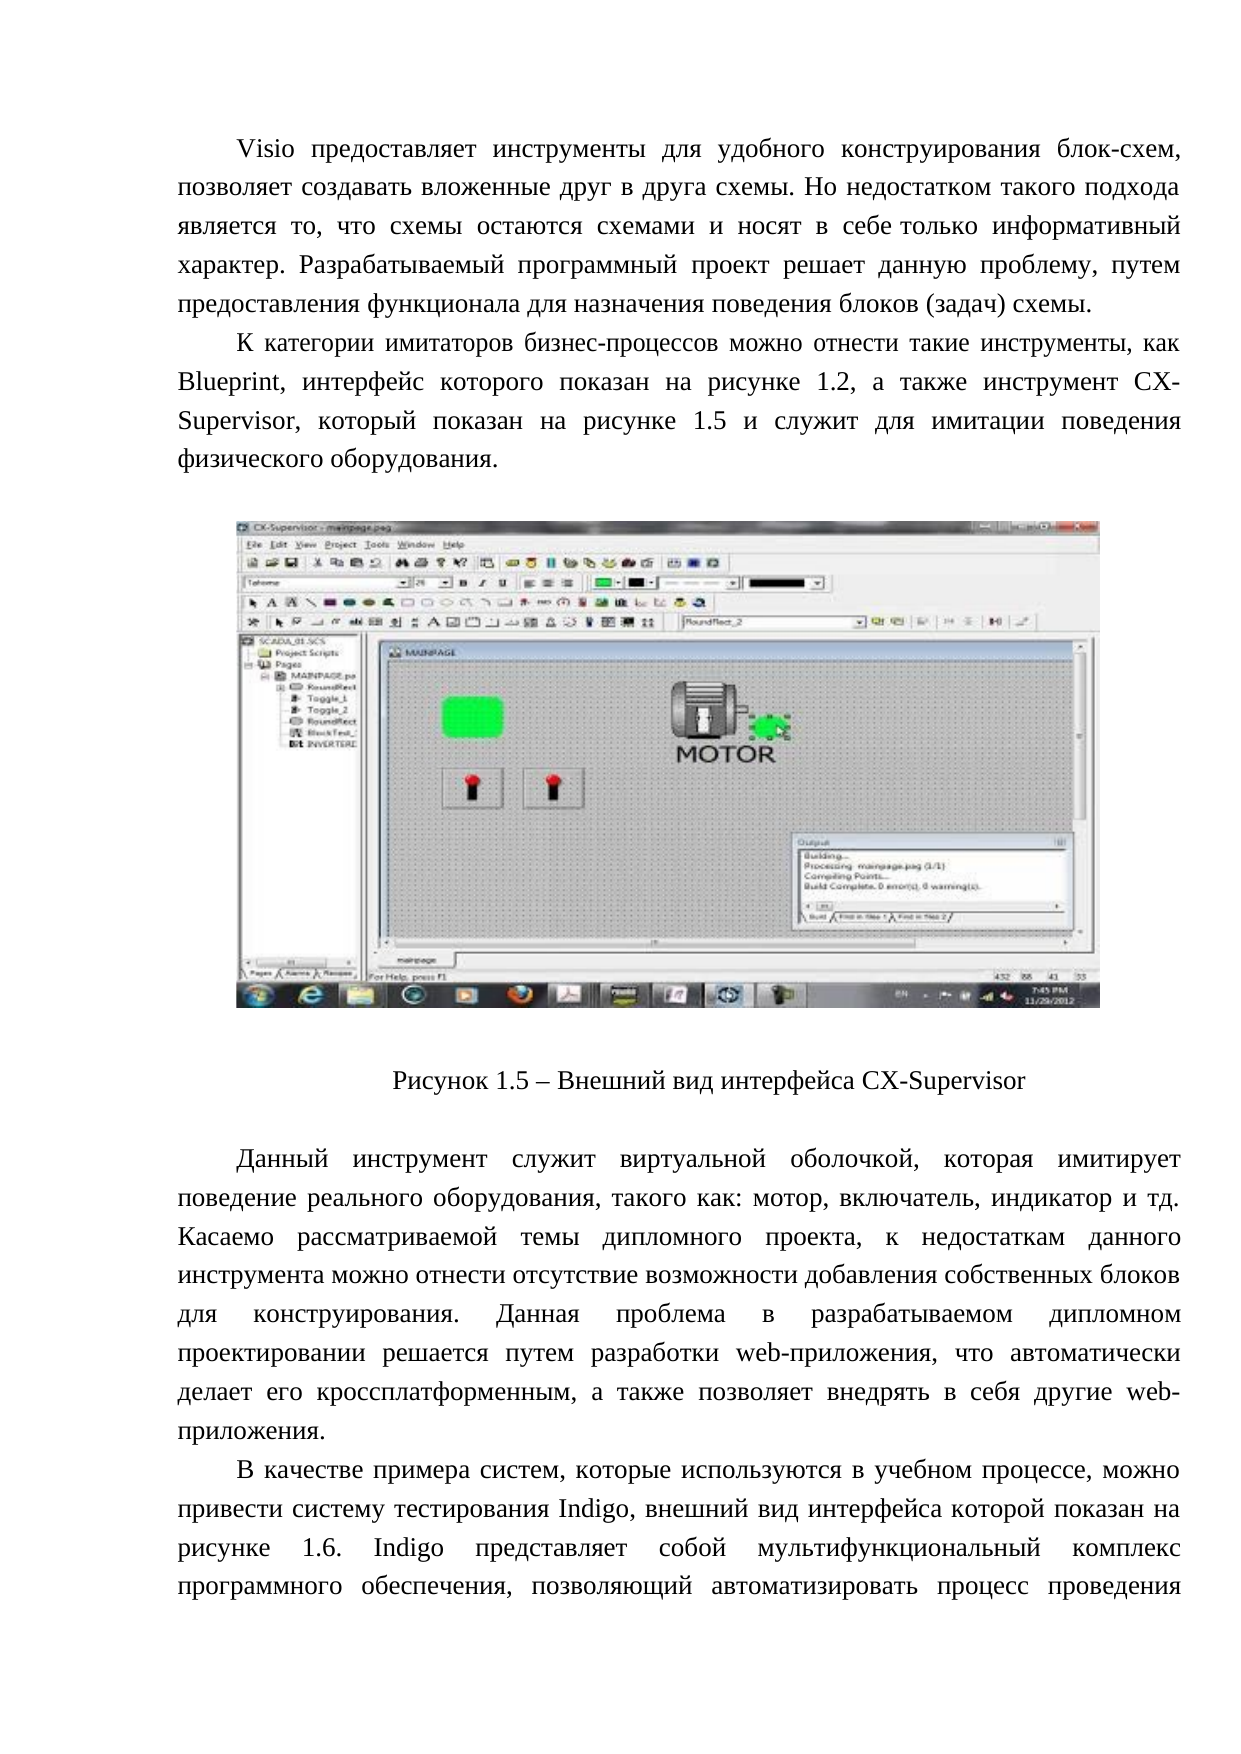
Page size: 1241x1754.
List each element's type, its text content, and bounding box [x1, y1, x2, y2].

text Рисунок 1.5 – Внешний вид интерфейса CX-Supervisor [177, 1064, 1181, 1095]
picture [236, 521, 1100, 1008]
text Visio предоставляет инструменты для удобного конструирования блок-схем, позволяет создавать вложенные друг в друга схемы. Но недостатком такого подхода является то, что схемы остаются схемами и носят в себе только информативный характер. Разрабатываемый программный проект решает данную проблему, путем предоставления функционала для назначения поведения блоков (задач) схемы. [177, 132, 1181, 318]
text К категории имитаторов бизнес-процессов можно отнести такие инструменты, как Blueprint, интерфейс которого показан на рисунке 1.2, а также инструмент CX- Supervisor, который показан на рисунке 1.5 и служит для имитации поведения физического оборудования. [177, 326, 1181, 474]
text Данный инструмент служит виртуальной оболочкой, которая имитирует поведение реального оборудования, такого как: мотор, включатель, индикатор и тд. Касаемо рассматриваемой темы дипломного проекта, к недостаткам данного инструмента можно отнести отсутствие возможности добавления собственных блоков для конструирования. Данная проблема в разрабатываемом дипломном проектировании решается путем разработки web-приложения, что автоматически делает его кроссплатформенным, а также позволяет внедрять в себя другие web- приложения. [177, 1142, 1181, 1445]
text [177, 1453, 1181, 1601]
